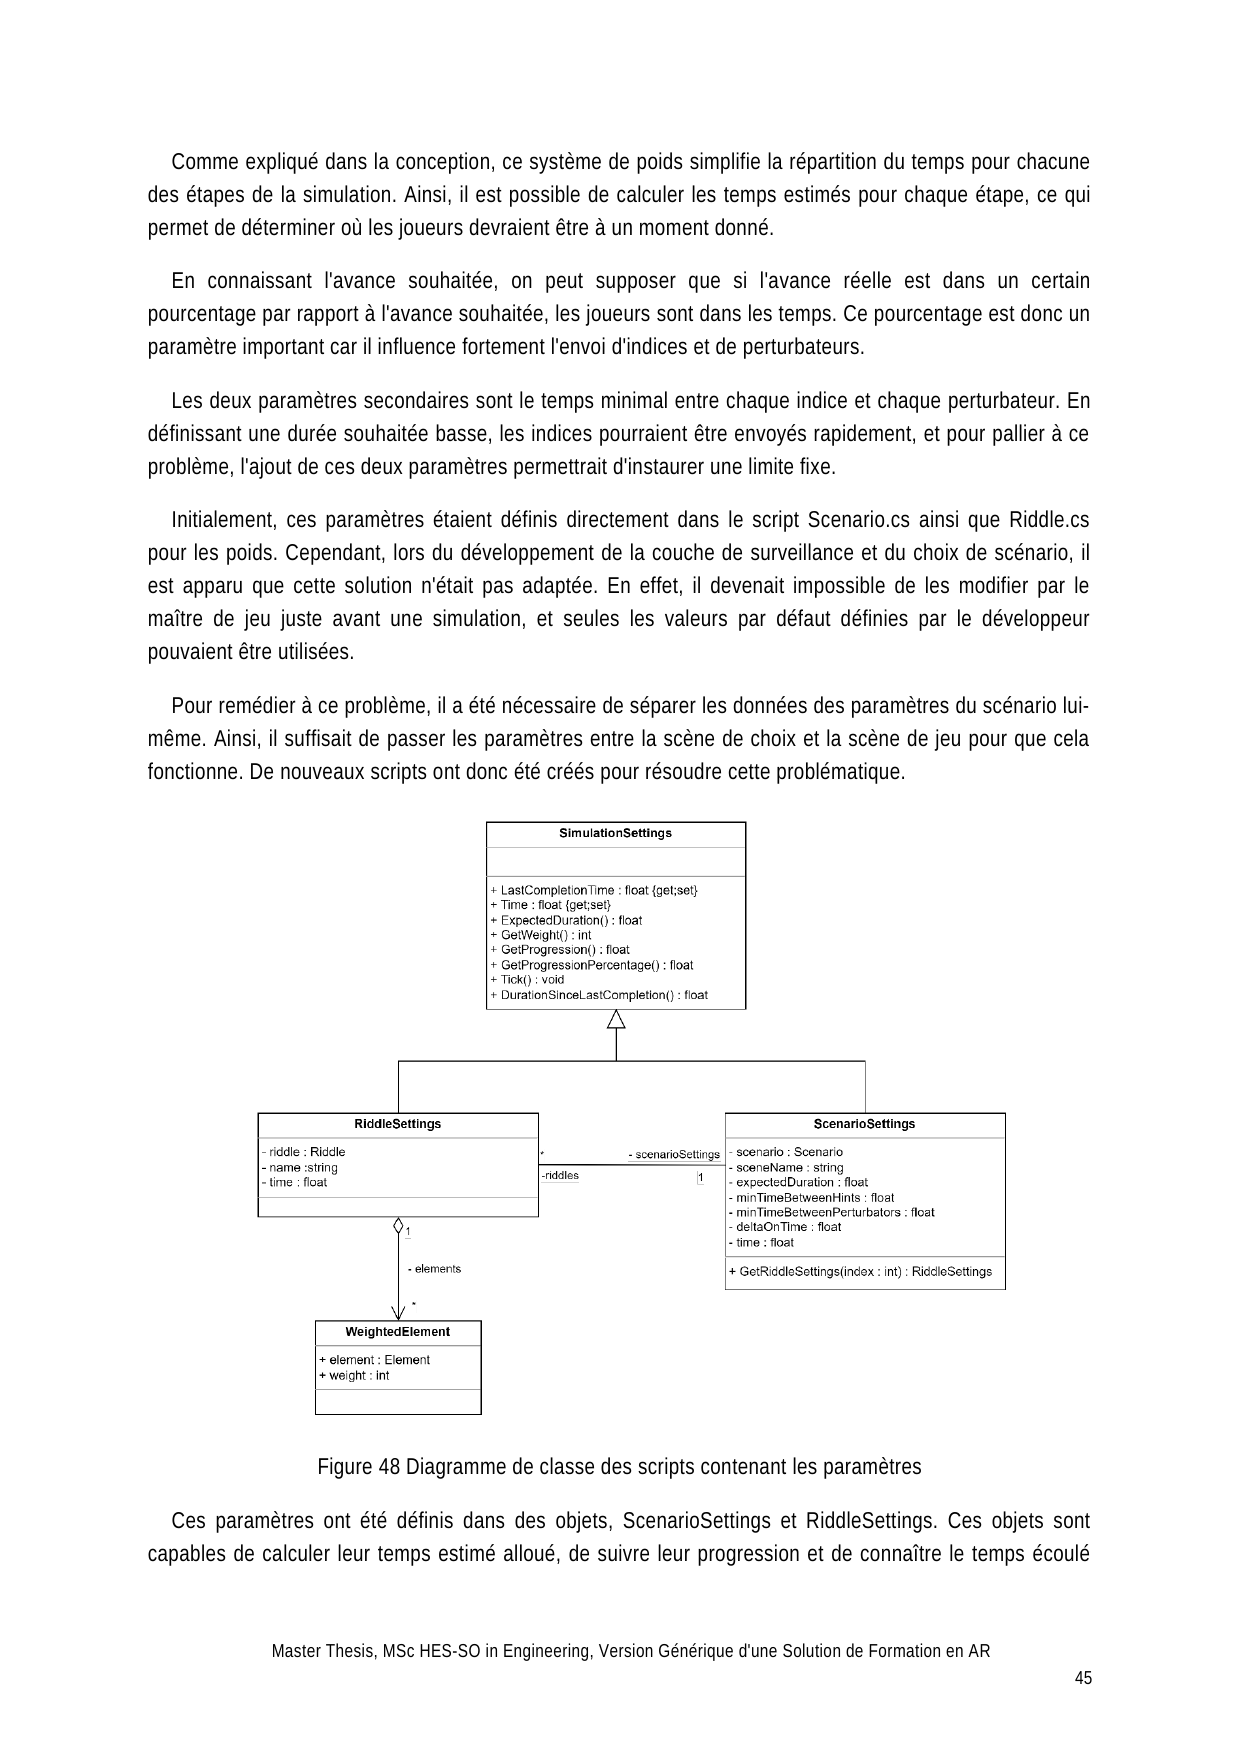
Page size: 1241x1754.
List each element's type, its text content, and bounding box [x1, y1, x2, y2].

text Les deux paramètres secondaires sont le temps minimal entre chaque indice et chaque perturbateur. En définissant une durée souhaitée basse, les indices pourraient être envoyés rapidement, et pour pallier à ce problème, l'ajout de ces deux paramètres permettrait d'instaurer une limite fixe. [148, 387, 1092, 479]
text En connaissant l'avance souhaitée, on peut supposer que si l'avance réelle est dans un certain pourcentage par rapport à l'avance souhaitée, les joueurs sont dans les temps. Ce pourcentage est donc un paramètre important car il influence fortement l'envoi d'indices et de perturbateurs. [148, 267, 1092, 359]
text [148, 1507, 1092, 1566]
text Pour remédier à ce problème, il a été nécessaire de séparer les données des paramètres du scénario lui-même. Ainsi, il suffisait de passer les paramètres entre la scène de choix et la scène de jeu pour que cela fonctionne. De nouveaux scripts ont donc été créés pour résoudre cette problématique. [148, 692, 1092, 784]
picture [247, 811, 1017, 1426]
text Figure 48 Diagramme de classe des scripts contenant les paramètres [148, 1453, 1092, 1479]
text Initialement, ces paramètres étaient définis directement dans le script Scenario.cs ainsi que Riddle.cs pour les poids. Cependant, lors du développement de la couche de surveillance et du choix de scénario, il est apparu que cette solution n'était pas adaptée. En effet, il devenait impossible de les modifier par le maître de jeu juste avant une simulation, et seules les valeurs par défaut définies par le développeur pouvaient être utilisées. [148, 506, 1092, 664]
text Comme expliqué dans la conception, ce système de poids simplifie la répartition du temps pour chacune des étapes de la simulation. Ainsi, il est possible de calculer les temps estimés pour chaque étape, ce qui permet de déterminer où les joueurs devraient être à un moment donné. [148, 148, 1092, 240]
